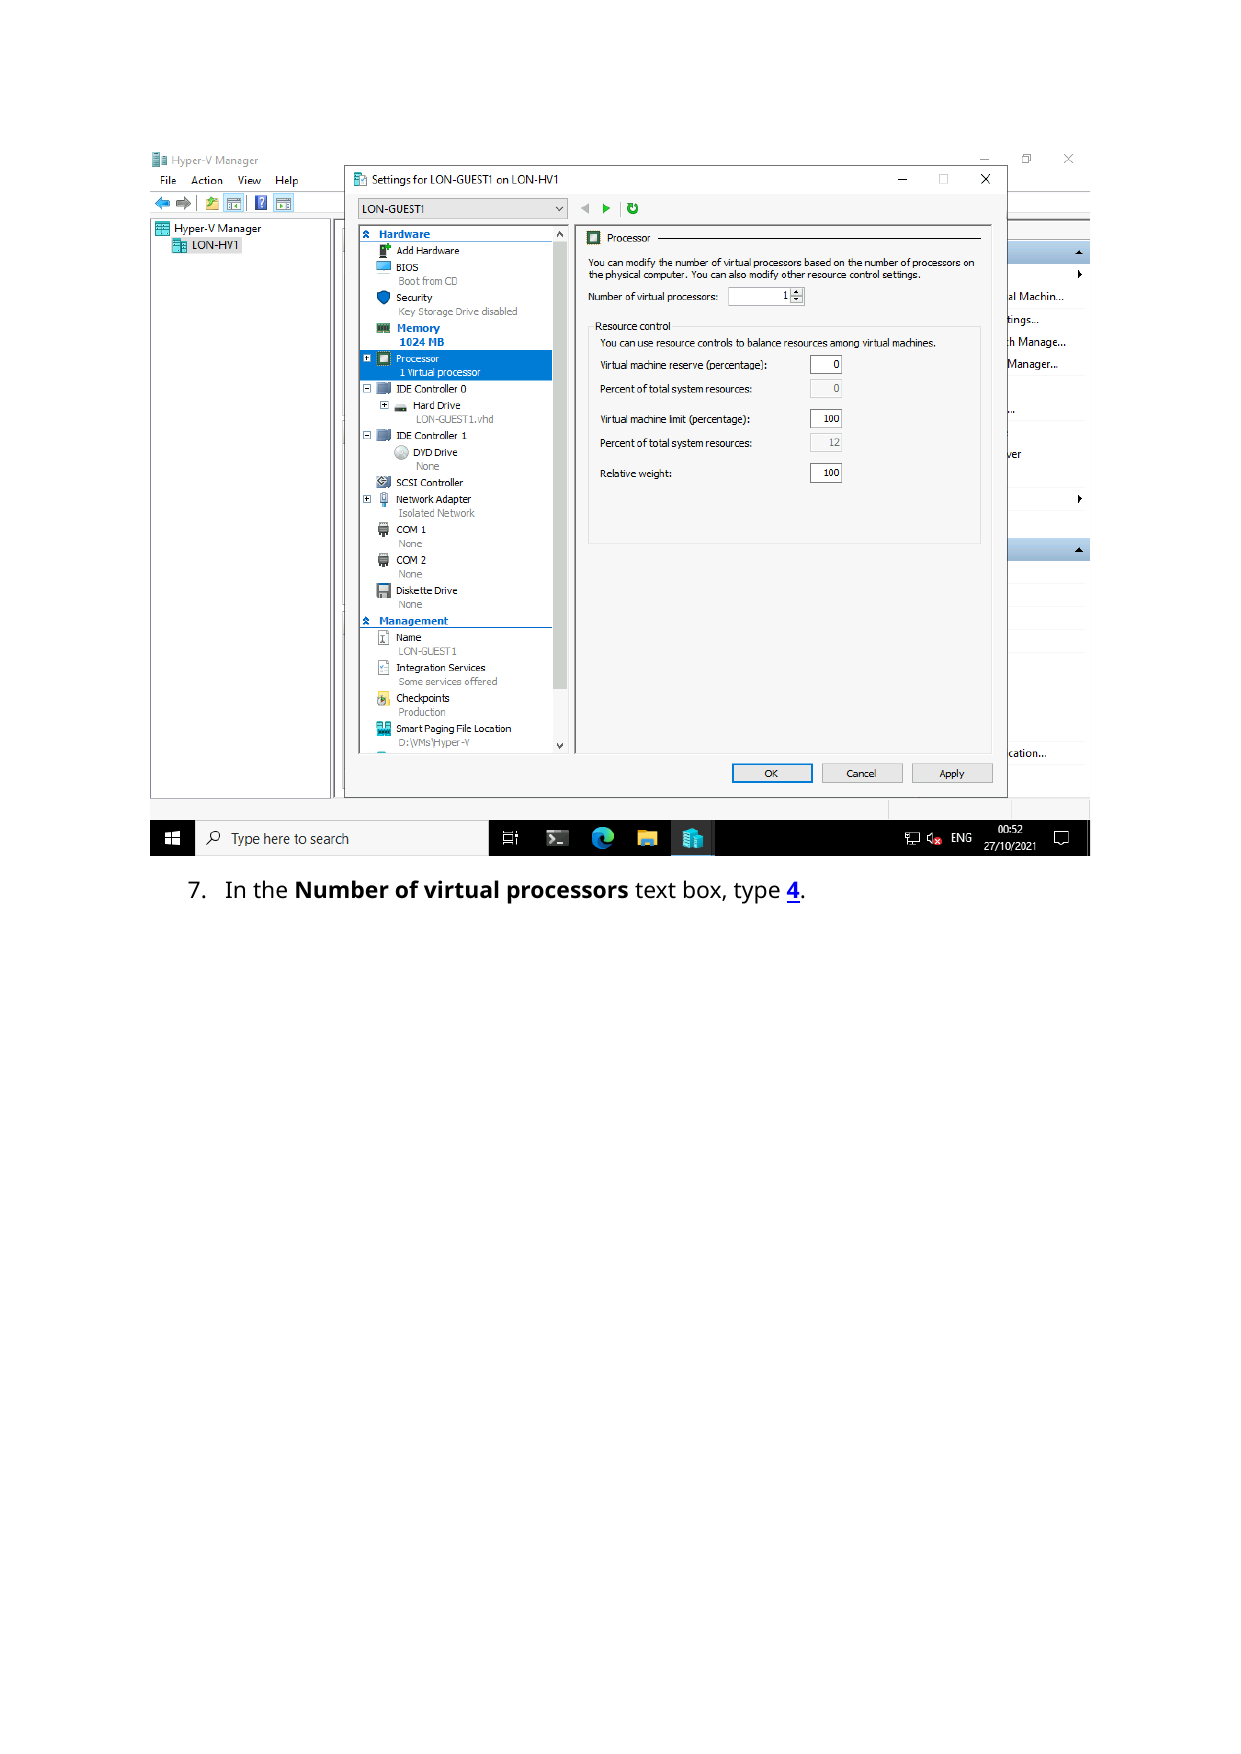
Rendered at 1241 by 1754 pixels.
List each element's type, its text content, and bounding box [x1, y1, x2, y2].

list In the Number of virtual processors text box, type 4. [187, 874, 1090, 906]
picture [150, 150, 1091, 856]
